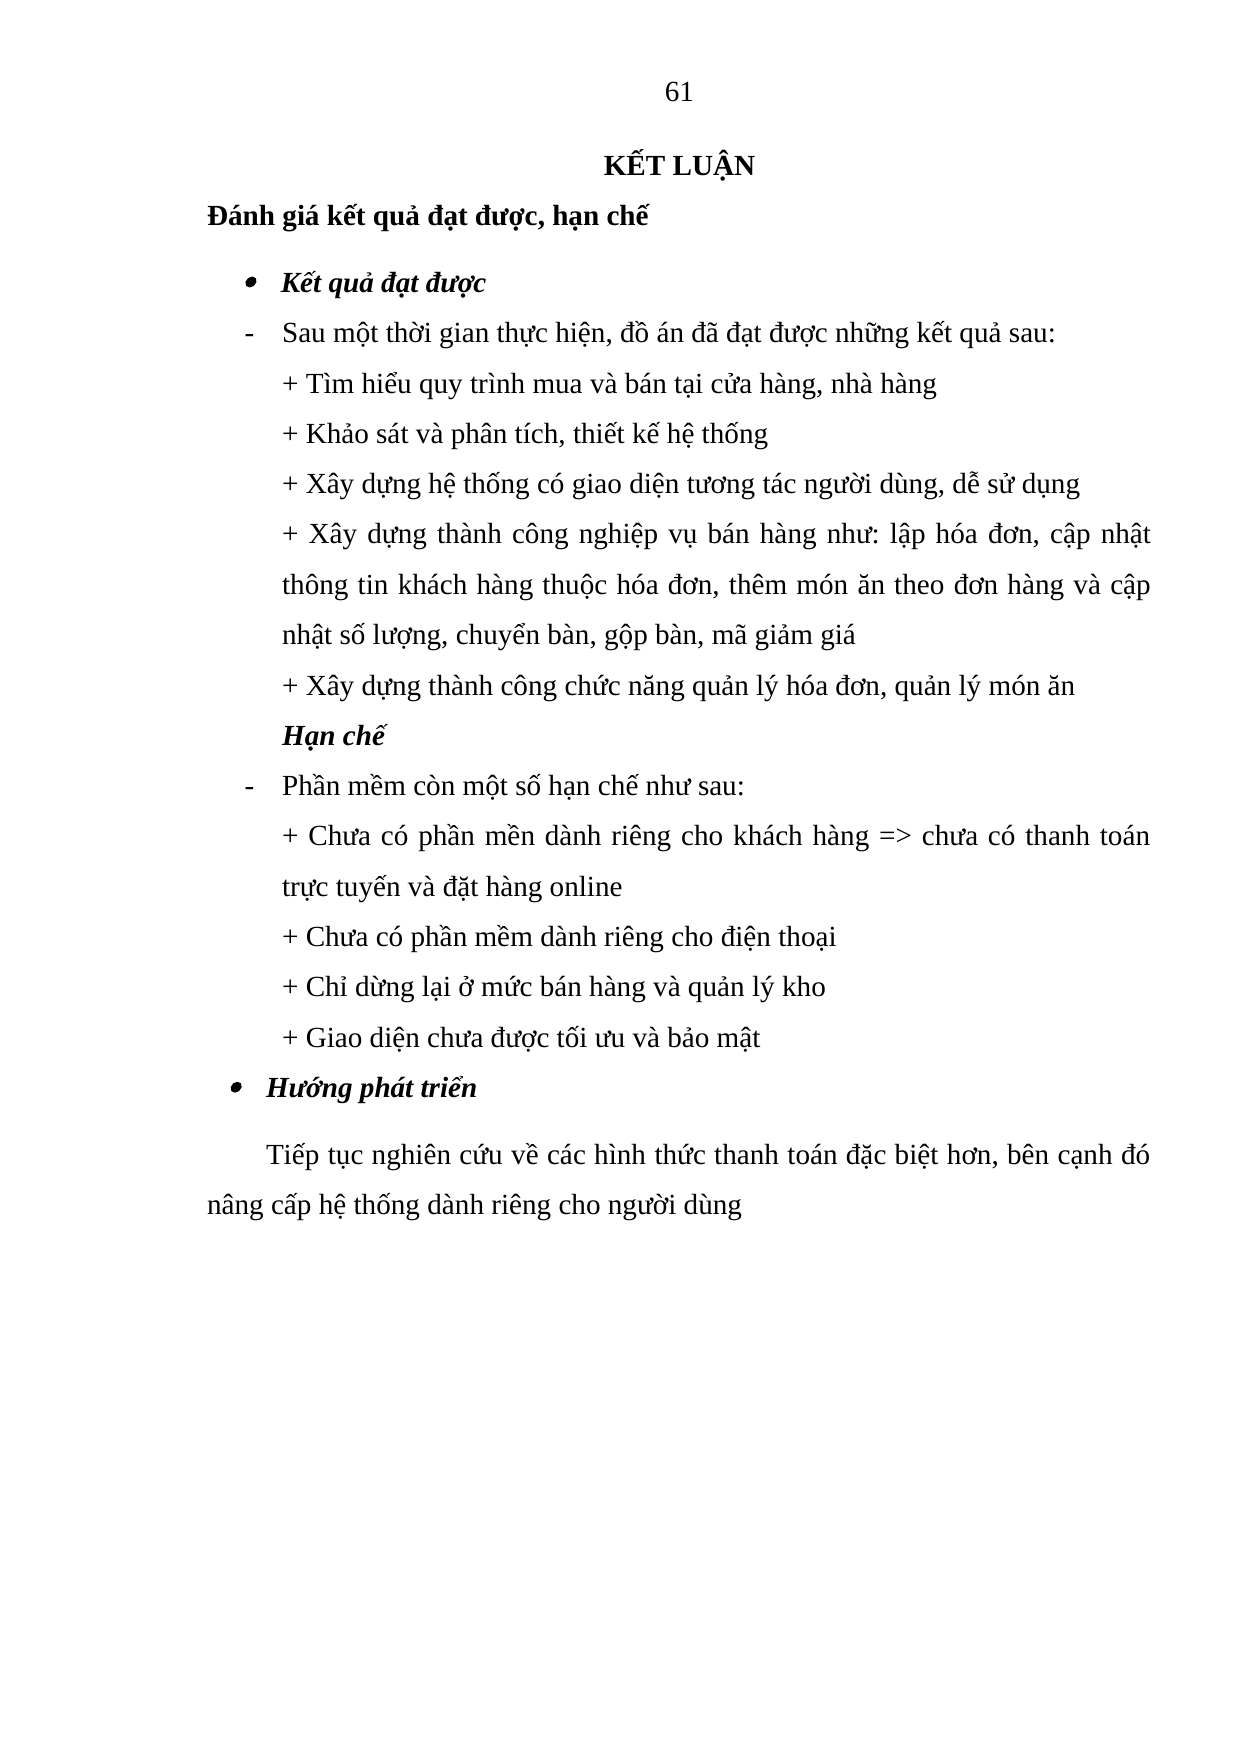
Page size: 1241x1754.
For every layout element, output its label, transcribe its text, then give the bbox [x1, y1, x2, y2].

list + Giao diện chưa được tối ưu và bảo mật [282, 1020, 1152, 1053]
list + Tìm hiểu quy trình mua và bán tại cửa hàng, nhà hàng [282, 366, 1152, 399]
text Đánh giá kết quả đạt được, hạn chế [207, 198, 1152, 232]
list + Xây dựng hệ thống có giao diện tương tác người dùng, dễ sử dụng [282, 466, 1152, 500]
list + Xây dựng thành công chức năng quản lý hóa đơn, quản lý món ăn [282, 668, 1152, 701]
list Hạn chế [282, 718, 1152, 751]
list Sau một thời gian thực hiện, đồ án đã đạt được những kết quả sau: [244, 315, 1152, 349]
list Phần mềm còn một số hạn chế như sau: [244, 768, 1152, 802]
list + Chưa có phần mềm dành riêng cho điện thoại [282, 919, 1152, 953]
text Tiếp tục nghiên cứu về các hình thức thanh toán đặc biệt hơn, bên cạnh đó nâng cấp hệ thống dành riêng cho người dùng [207, 1137, 1152, 1221]
subtitle KẾT LUẬN [207, 148, 1152, 181]
list + Chưa có phần mền dành riêng cho khách hàng => chưa có thanh toán trực tuyến và đặt hàng online [282, 818, 1152, 902]
list + Xây dựng thành công nghiệp vụ bán hàng như: lập hóa đơn, cập nhật thông tin khách hàng thuộc hóa đơn, thêm món ăn theo đơn hàng và cập nhật số lượng, chuyển bàn, gộp bàn, mã giảm giá [282, 517, 1152, 651]
list Hướng phát triển [228, 1070, 1152, 1104]
list Kết quả đạt được [243, 265, 1152, 299]
list + Chỉ dừng lại ở mức bán hàng và quản lý kho [282, 969, 1152, 1003]
list + Khảo sát và phân tích, thiết kế hệ thống [282, 416, 1152, 449]
